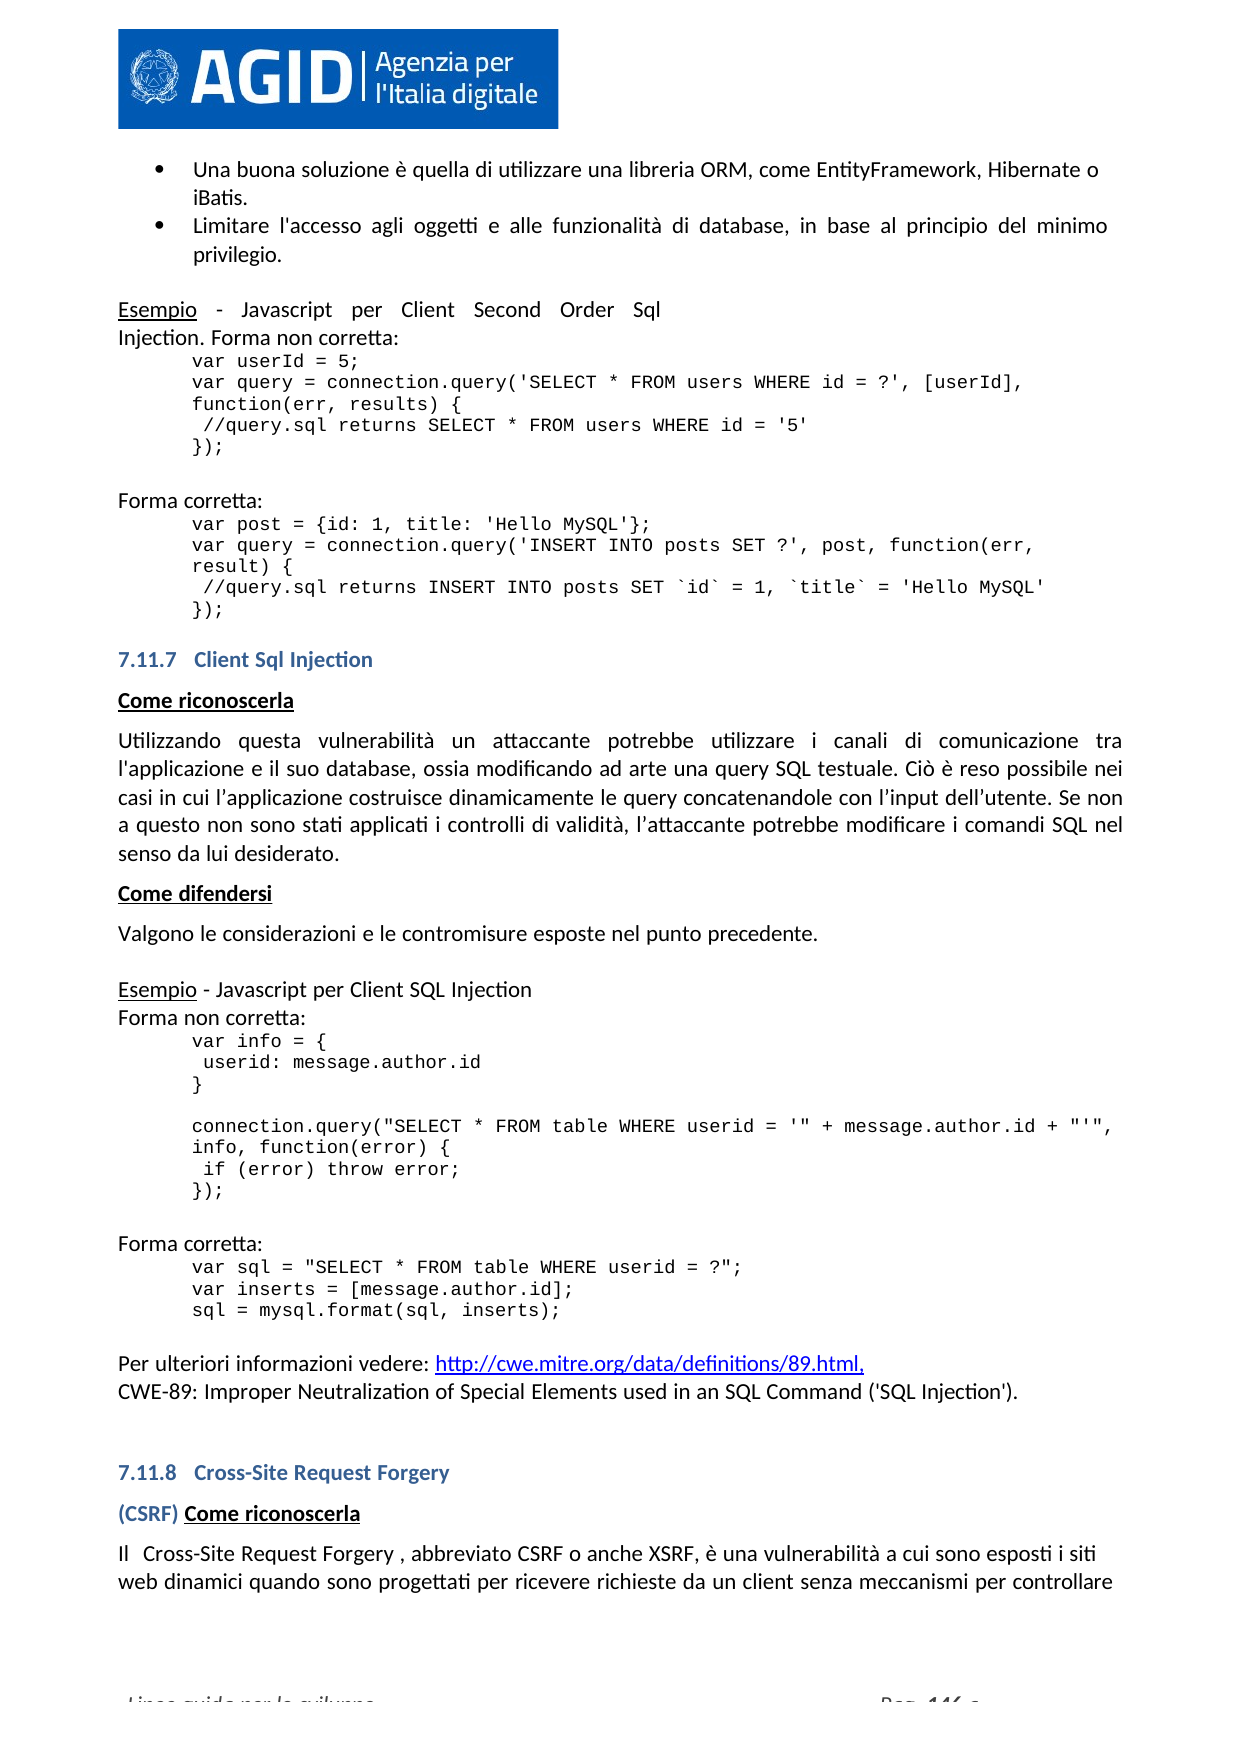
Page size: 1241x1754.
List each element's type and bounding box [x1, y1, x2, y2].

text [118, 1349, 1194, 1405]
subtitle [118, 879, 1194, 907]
picture [118, 29, 559, 129]
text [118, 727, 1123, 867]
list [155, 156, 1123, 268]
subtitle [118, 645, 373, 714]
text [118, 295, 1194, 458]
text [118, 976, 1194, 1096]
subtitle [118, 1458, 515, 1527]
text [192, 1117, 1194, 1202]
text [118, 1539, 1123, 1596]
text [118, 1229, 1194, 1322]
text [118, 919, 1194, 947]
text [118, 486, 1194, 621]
